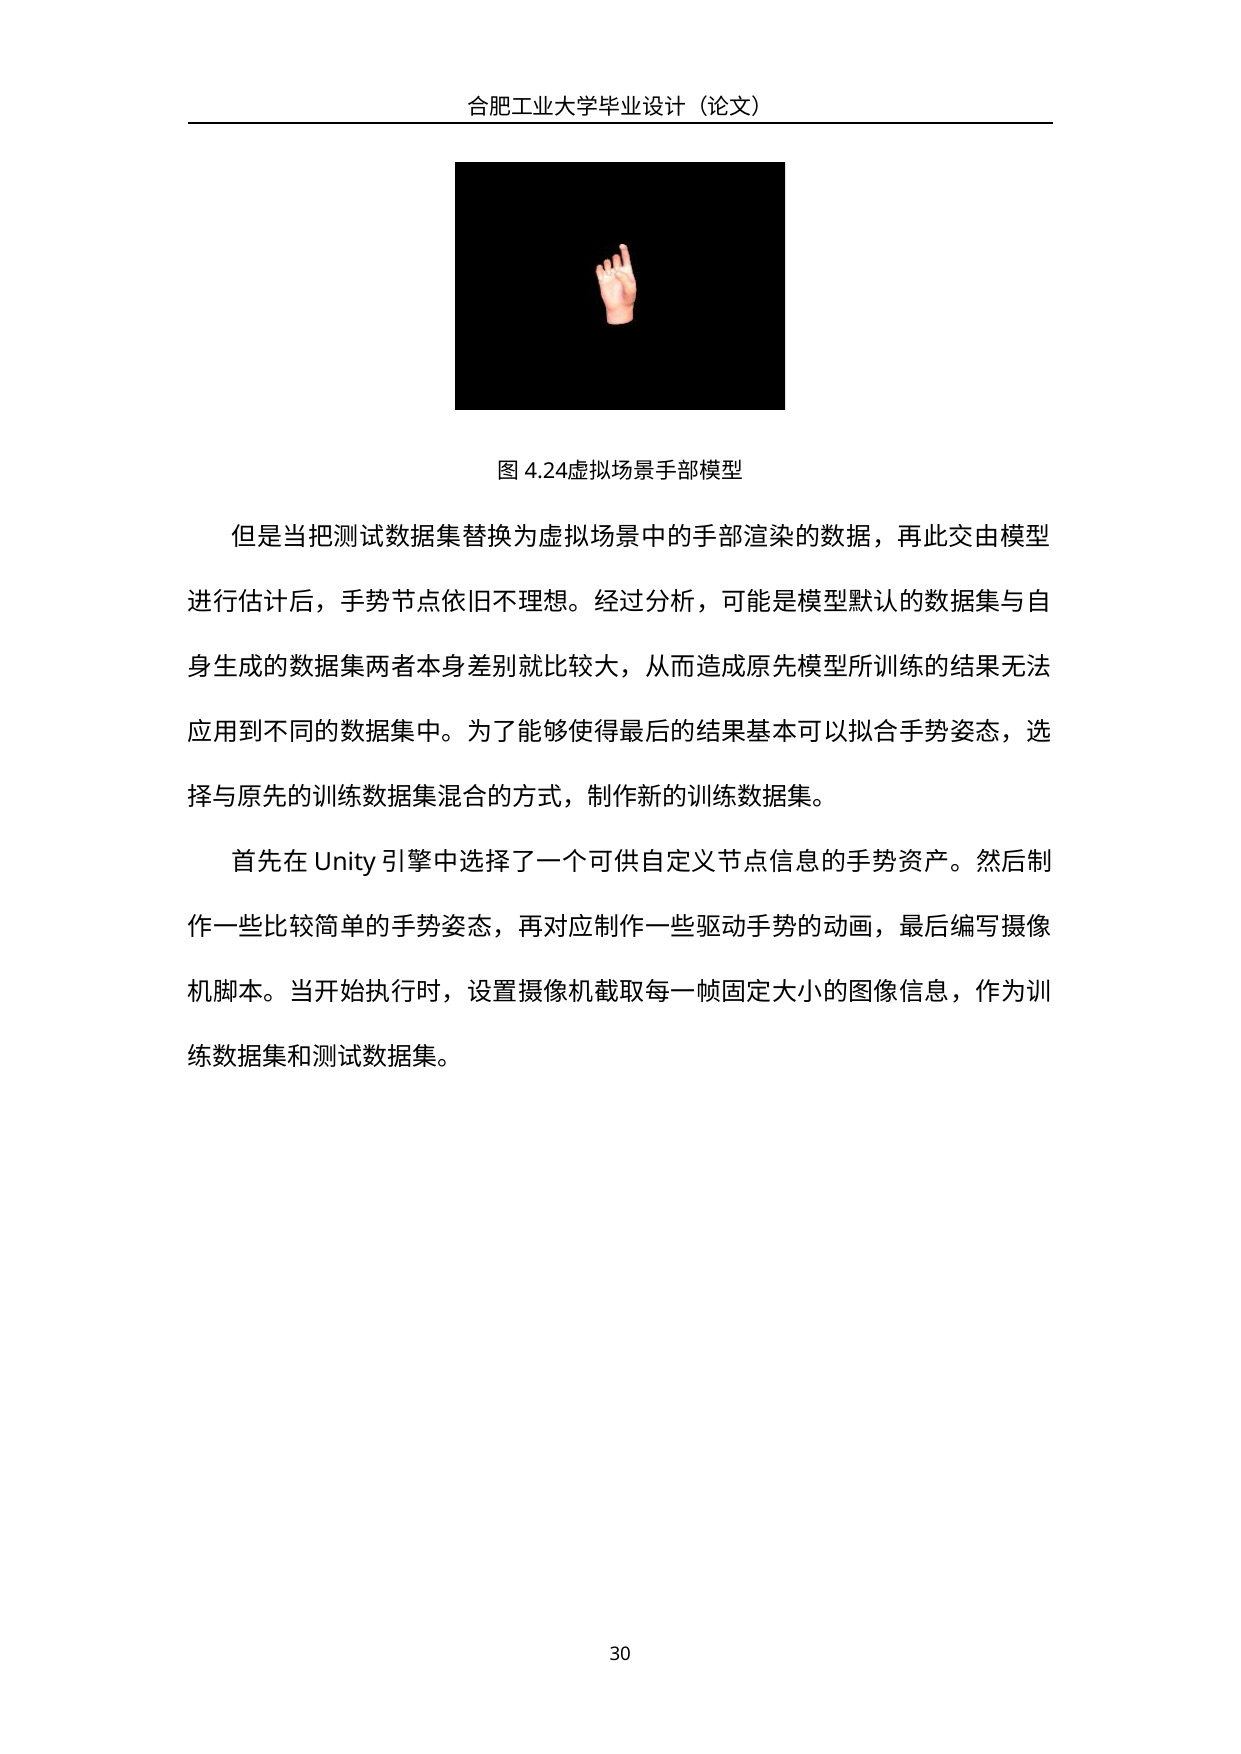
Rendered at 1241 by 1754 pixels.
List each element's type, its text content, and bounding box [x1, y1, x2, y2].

text 首先在Unity引擎中选择了一个可供自定义节点信息的手势资产。然后制作一些比较简单的手势姿态，再对应制作一些驱动手势的动画，最后编写摄像机脚本。当开始执行时，设置摄像机截取每一帧固定大小的图像信息，作为训练数据集和测试数据集。 [187, 827, 1053, 1087]
text 但是当把测试数据集替换为虚拟场景中的手部渲染的数据，再此交由模型进行估计后，手势节点依旧不理想。经过分析，可能是模型默认的数据集与自身生成的数据集两者本身差别就比较大，从而造成原先模型所训练的结果无法应用到不同的数据集中。为了能够使得最后的结果基本可以拟合手势姿态，选择与原先的训练数据集混合的方式，制作新的训练数据集。 [187, 502, 1053, 827]
picture [455, 162, 786, 410]
